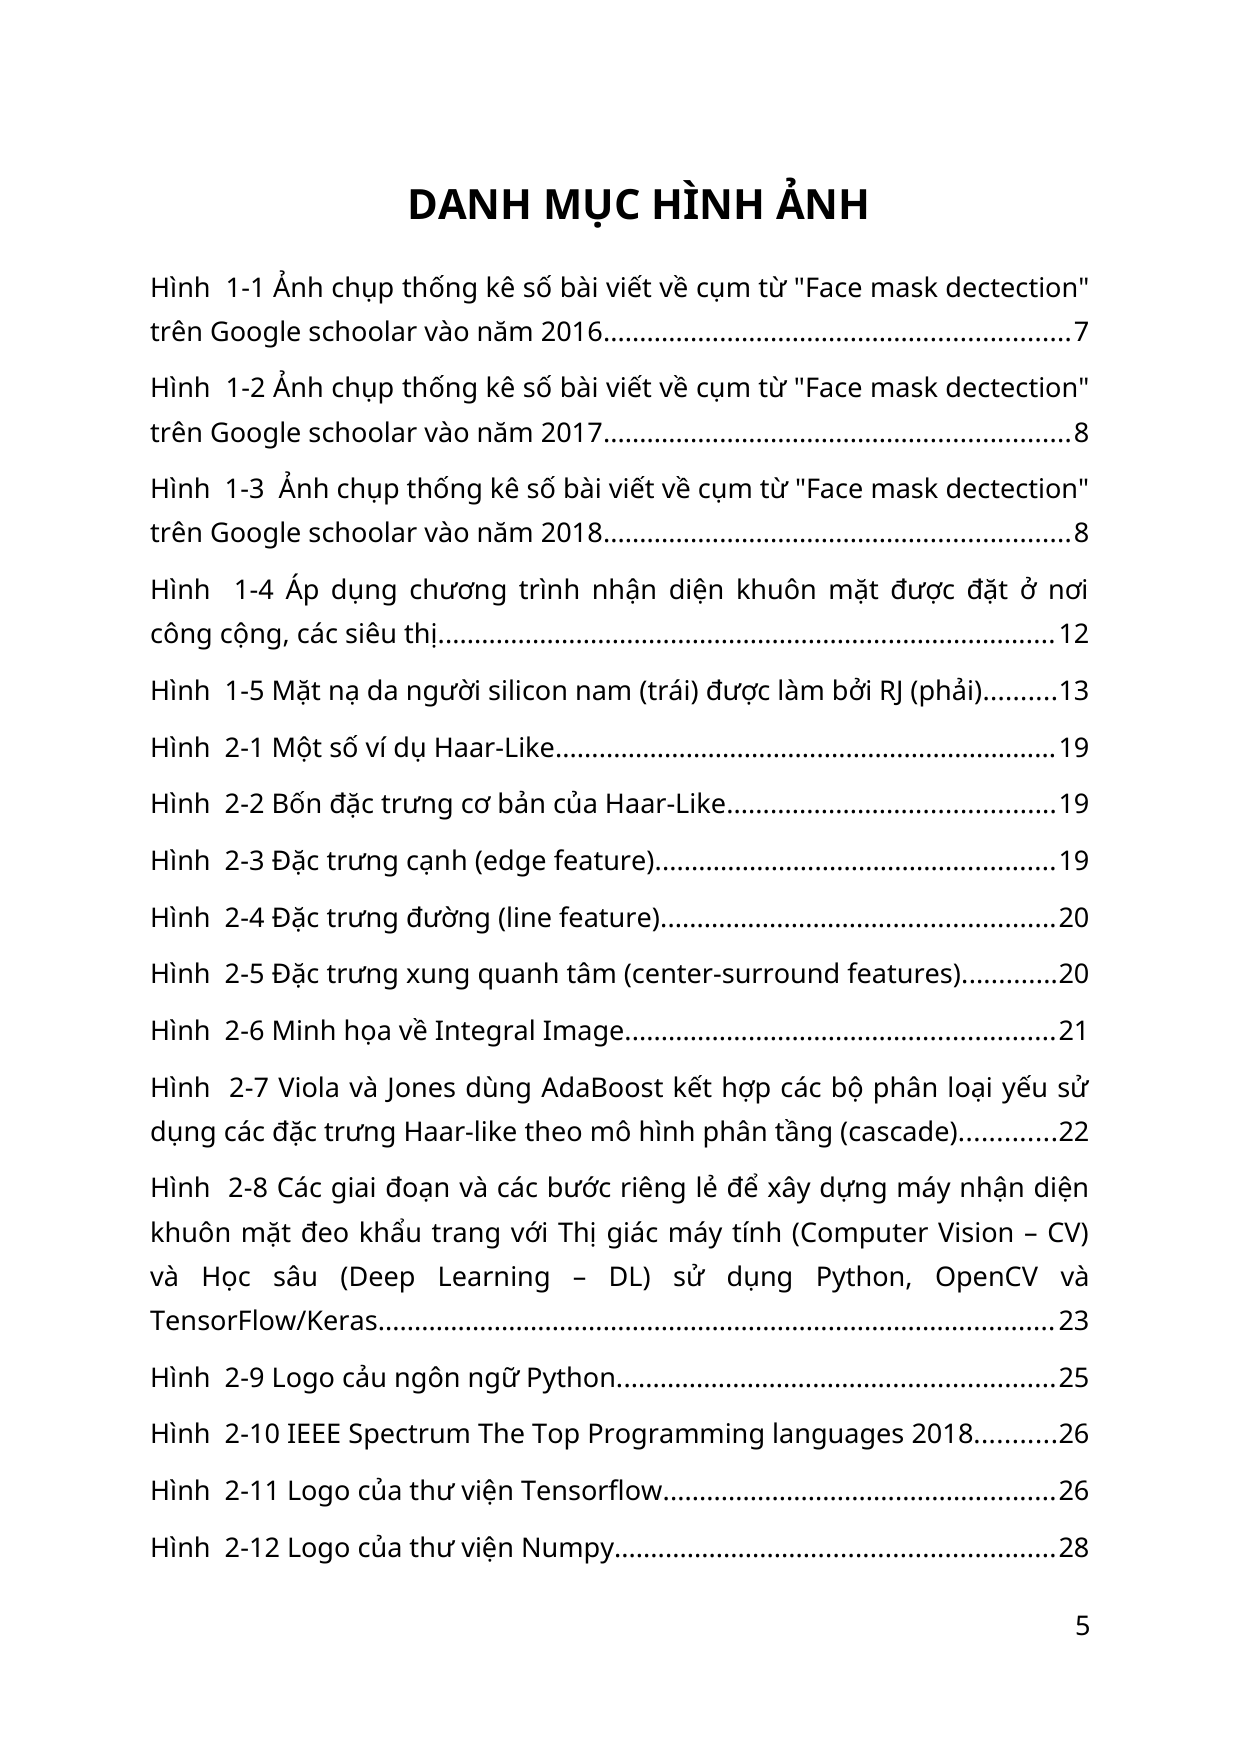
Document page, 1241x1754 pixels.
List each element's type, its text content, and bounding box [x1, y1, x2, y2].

text Hình 2-4 Đặc trưng đường (line feature). 20 [150, 898, 1090, 935]
text Hình 2-10 IEEE Spectrum The Top Programming languages 2018. 26 [150, 1415, 1090, 1452]
text Hình 2-11 Logo của thư viện Tensorflow. 26 [150, 1471, 1090, 1508]
text Hình 1-4 Áp dụng chương trình nhận diện khuôn mặt được đặt ở nơi công cộng, các siêu thị. 12 [150, 571, 1090, 652]
text Hình 1-1 Ảnh chụp thống kê số bài viết về cụm từ "Face mask dectection" trên Google schoolar vào năm 2016 7 [150, 268, 1090, 349]
text Hình 1-2 Ảnh chụp thống kê số bài viết về cụm từ "Face mask dectection" trên Google schoolar vào năm 2017 8 [150, 369, 1090, 450]
text Hình 2-3 Đặc trưng cạnh (edge feature). 19 [150, 841, 1090, 878]
text Hình 2-1 Một số ví dụ Haar-Like 19 [150, 728, 1090, 765]
text Hình 2-8 Các giai đoạn và các bước riêng lẻ để xây dựng máy nhận diện khuôn mặt đeo khẩu trang với Thị giác máy tính (Computer Vision – CV) và Học sâu (Deep Learning – DL) sử dụng Python, OpenCV và TensorFlow/Keras. 23 [150, 1169, 1090, 1338]
text Hình 2-5 Đặc trưng xung quanh tâm (center-surround features). 20 [150, 955, 1090, 992]
text Hình 2-9 Logo cảu ngôn ngữ Python. 25 [150, 1358, 1090, 1395]
text Hình 2-2 Bốn đặc trưng cơ bản của Haar-Like 19 [150, 785, 1090, 822]
text Hình 1-3 Ảnh chụp thống kê số bài viết về cụm từ "Face mask dectection" trên Google schoolar vào năm 2018 8 [150, 470, 1090, 551]
text Hình 2-6 Minh họa về Integral Image. 21 [150, 1011, 1090, 1048]
text Hình 1-5 Mặt nạ da người silicon nam (trái) được làm bởi RJ (phải) 13 [150, 671, 1090, 708]
subtitle DANH MỤC HÌNH ẢNH [187, 175, 1090, 232]
text Hình 2-12 Logo của thư viện Numpy. 28 [150, 1528, 1090, 1565]
text Hình 2-7 Viola và Jones dùng AdaBoost kết hợp các bộ phân loại yếu sử dụng các đặc trưng Haar-like theo mô hình phân tầng (cascade). 22 [150, 1068, 1090, 1149]
